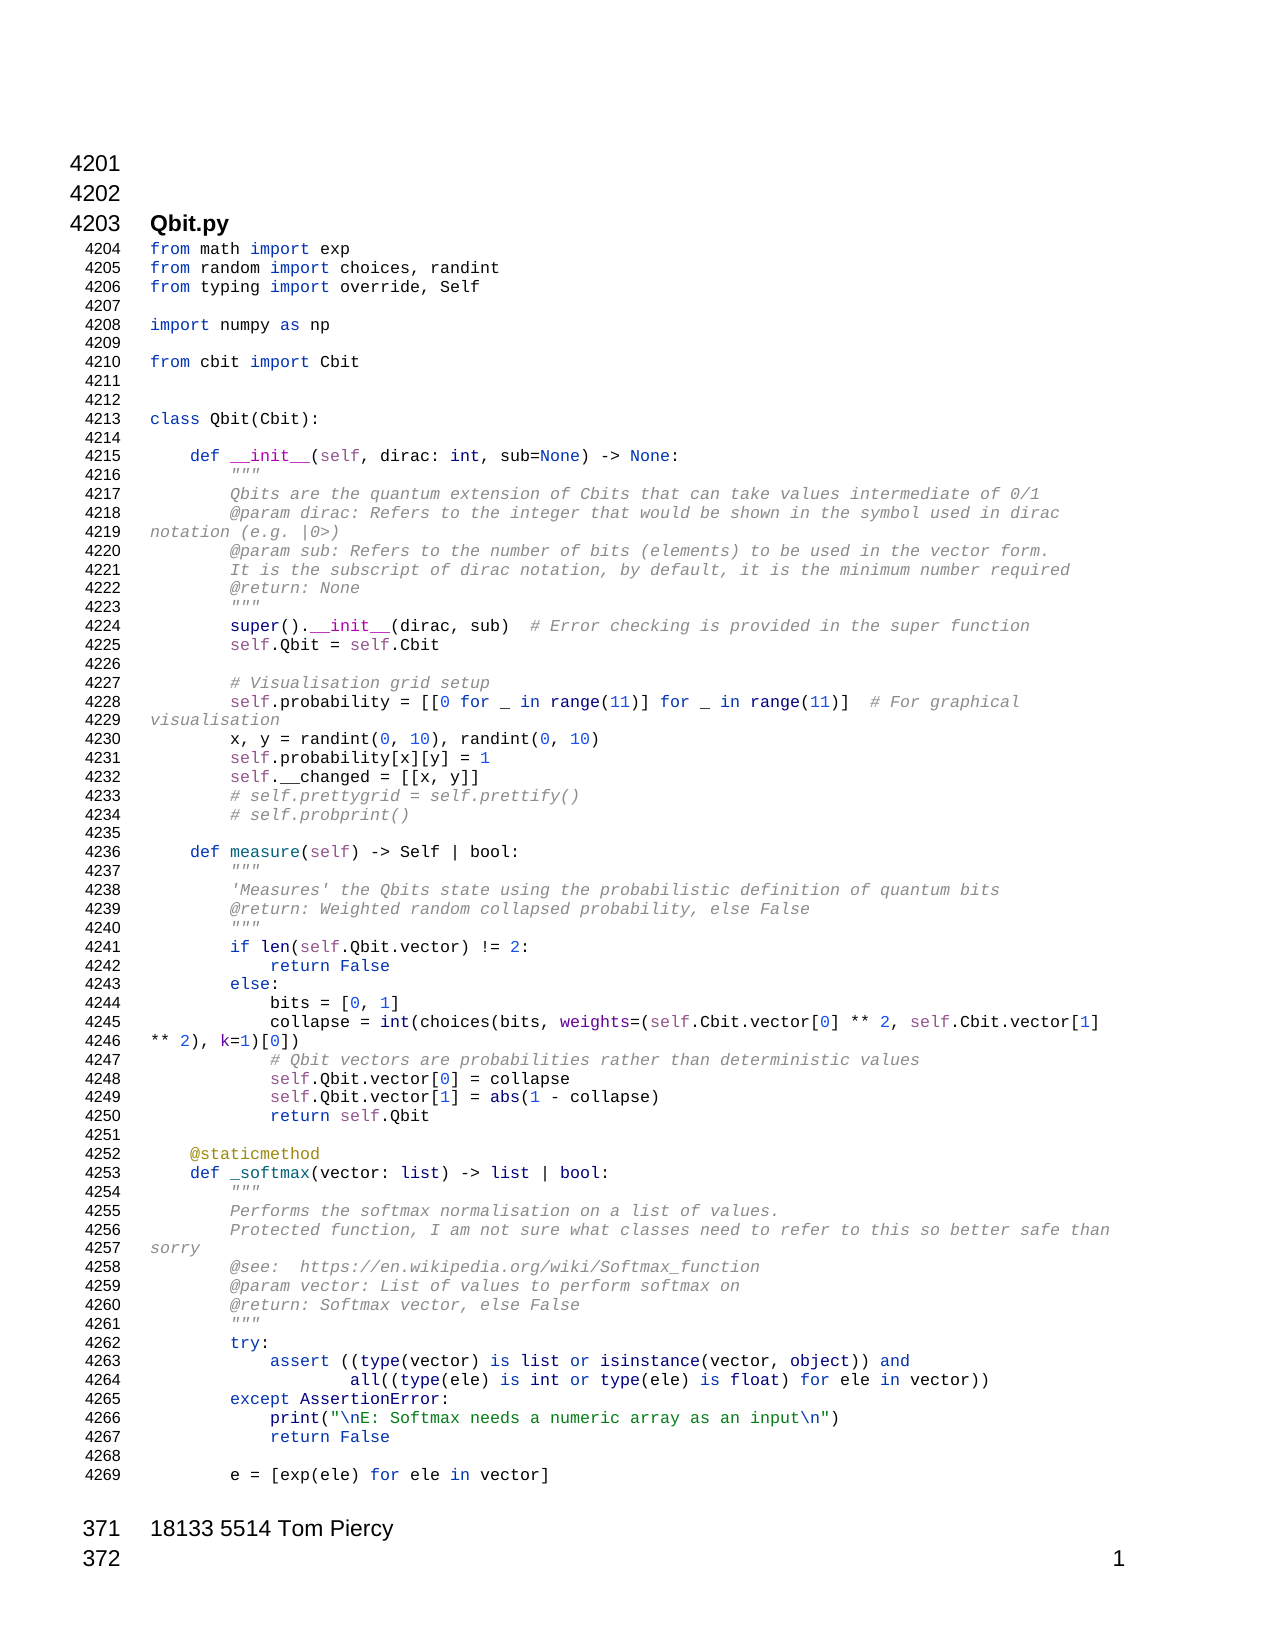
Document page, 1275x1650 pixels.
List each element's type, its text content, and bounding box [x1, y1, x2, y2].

text Qbit.py [150, 210, 1125, 237]
picture [261, 1169, 269, 1178]
picture [283, 1169, 289, 1178]
picture [233, 848, 239, 857]
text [150, 241, 1125, 1485]
